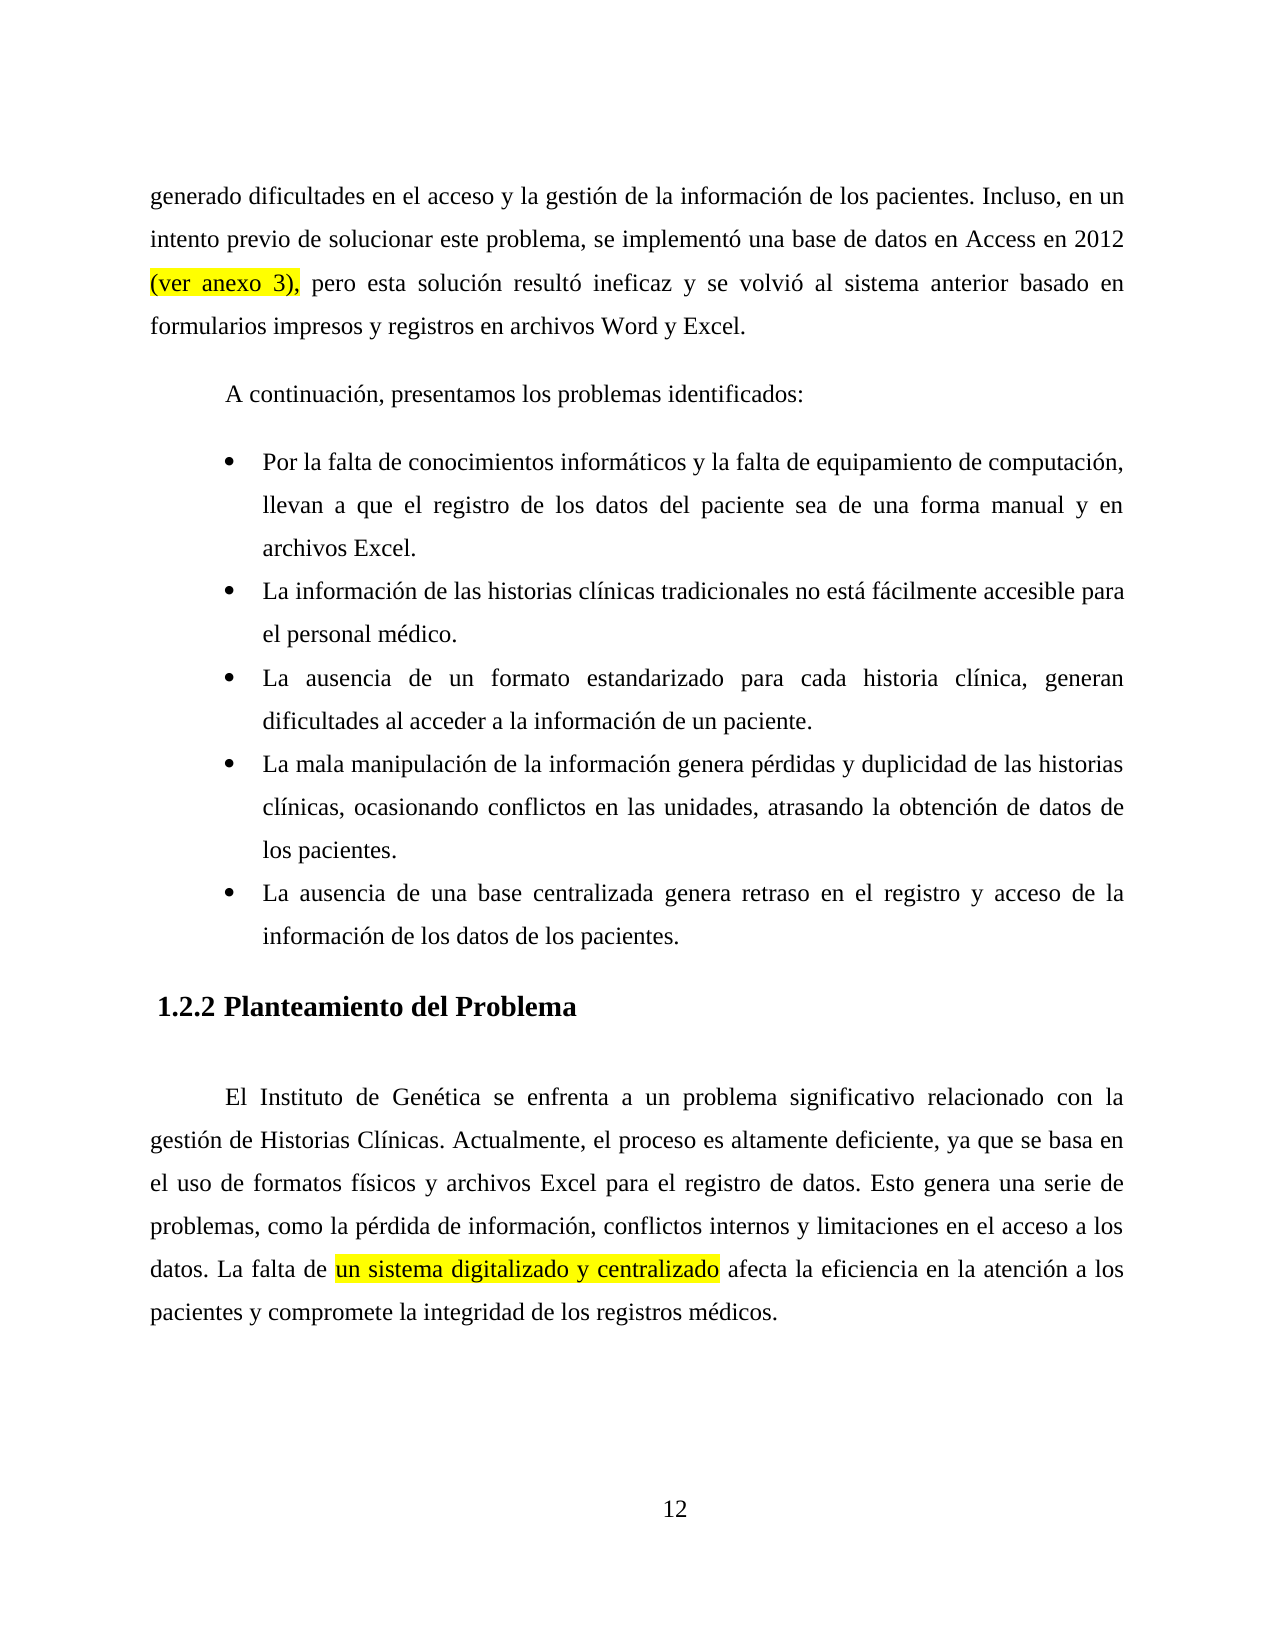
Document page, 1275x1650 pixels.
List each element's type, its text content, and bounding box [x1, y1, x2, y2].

list Por la falta de conocimientos informáticos y la falta de equipamiento de computación, llevan a que el registro de los datos del paciente sea de una forma manual y en archivos Excel. [225, 447, 1125, 562]
list La información de las historias clínicas tradicionales no está fácilmente accesible para el personal médico. [225, 576, 1125, 648]
list La mala manipulación de la información genera pérdidas y duplicidad de las historias clínicas, ocasionando conflictos en las unidades, atrasando la obtención de datos de los pacientes. [225, 749, 1125, 864]
text A continuación, presentamos los problemas identificados: [150, 379, 1125, 408]
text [150, 181, 1125, 339]
list La ausencia de un formato estandarizado para cada historia clínica, generan dificultades al acceder a la información de un paciente. [225, 663, 1125, 734]
list La ausencia de una base centralizada genera retraso en el registro y acceso de la información de los datos de los pacientes. [225, 878, 1125, 950]
subtitle Planteamiento del Problema [157, 989, 1125, 1023]
text El Instituto de Genética se enfrenta a un problema significativo relacionado con la gestión de Historias Clínicas. Actualmente, el proceso es altamente deficiente, ya que se basa en el uso de formatos físicos y archivos Excel para el registro de datos. Esto genera una serie de problemas, como la pérdida de información, conflictos internos y limitaciones en el acceso a los datos. La falta de un sistema digitalizado y centralizado afecta la eficiencia en la atención a los pacientes y compromete la integridad de los registros médicos. [150, 1082, 1125, 1326]
